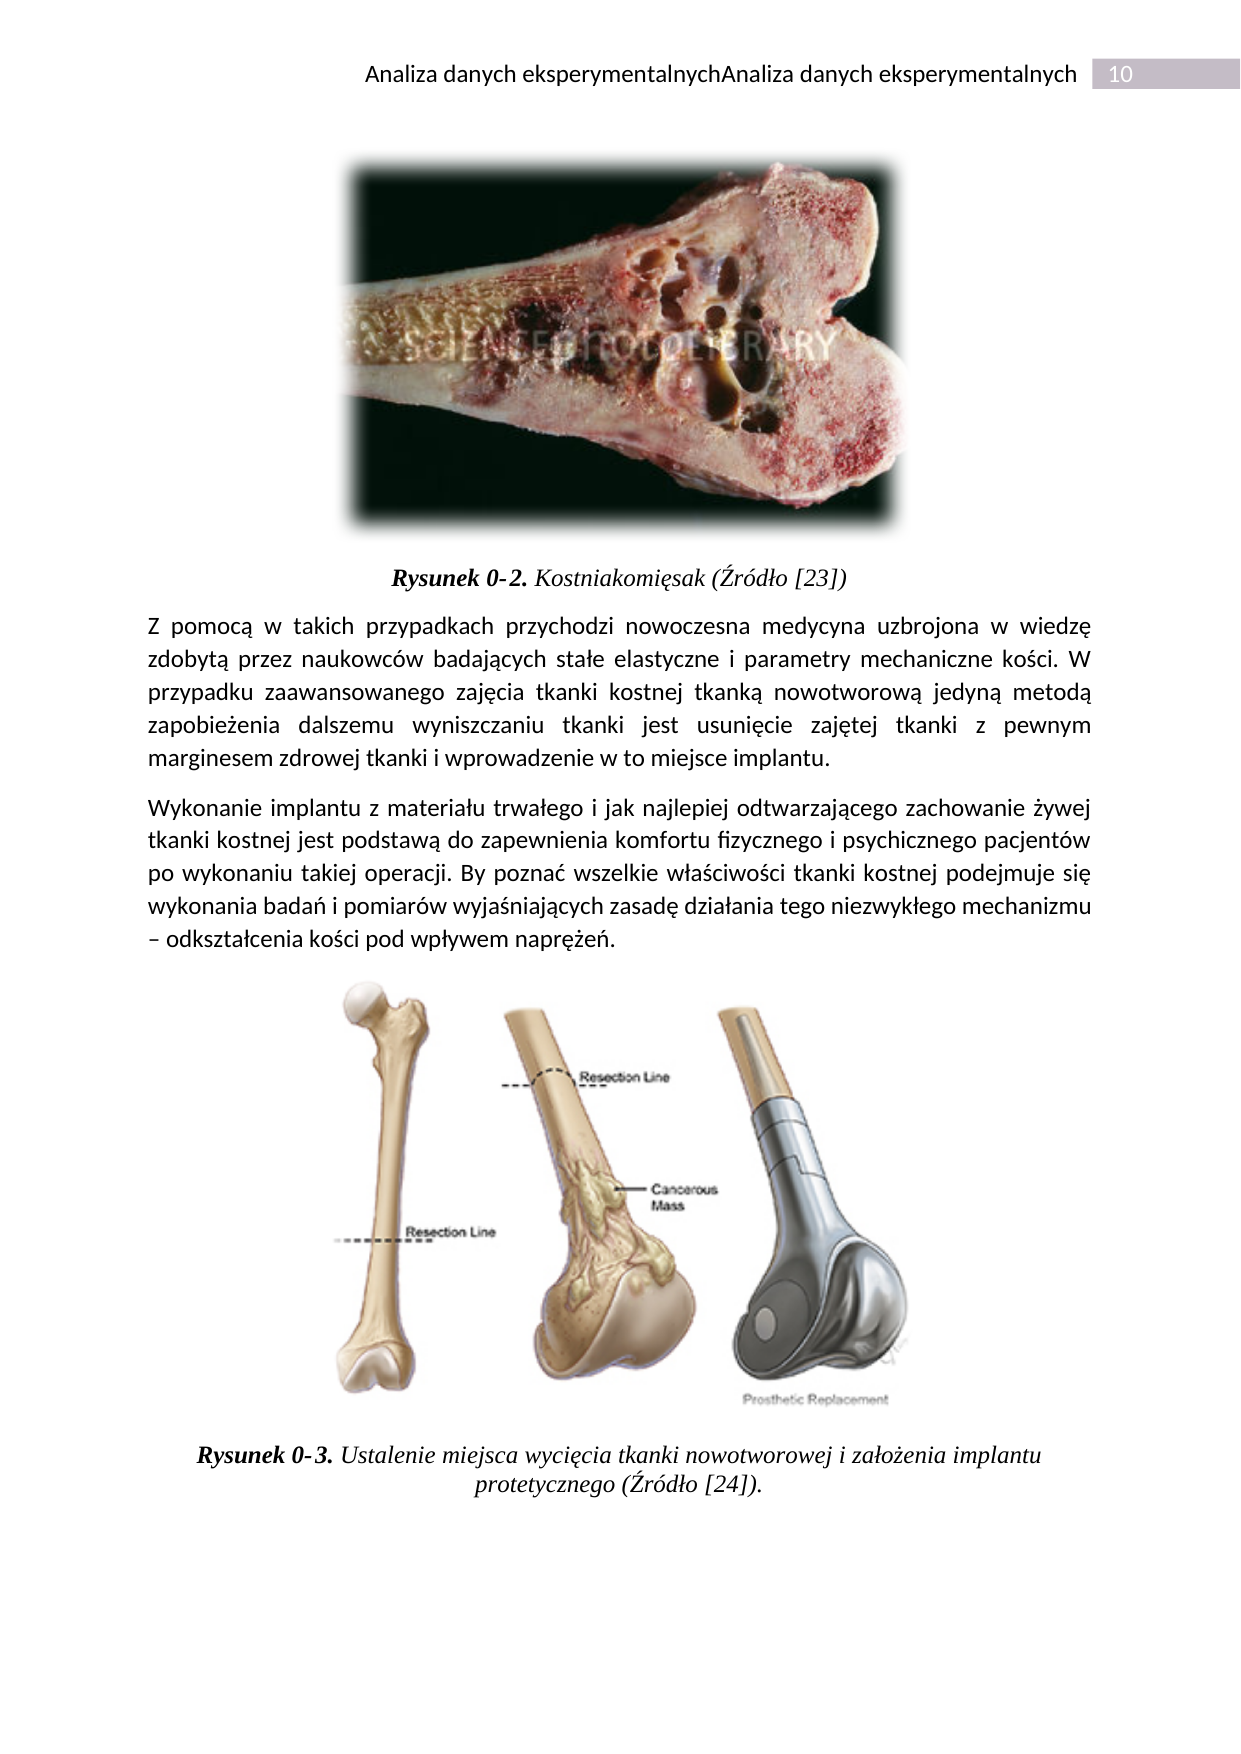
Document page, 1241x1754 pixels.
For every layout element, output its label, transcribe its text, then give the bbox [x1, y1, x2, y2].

text Z pomocą w takich przypadkach przychodzi nowoczesna medycyna uzbrojona w wiedzę zdobytą przez naukowców badających stałe elastyczne i parametry mechaniczne kości. W przypadku zaawansowanego zajęcia tkanki kostnej tkanką nowotworową jedyną metodą zapobieżenia dalszemu wyniszczaniu tkanki jest usunięcie zajętej tkanki z pewnym marginesem zdrowej tkanki i wprowadzenie w to miejsce implantu. [148, 610, 1092, 773]
text Rysunek 0-2. Kostniakomięsak (Źródło [23]) [148, 563, 1092, 591]
text Rysunek 0-3. Ustalenie miejsca wycięcia tkanki nowotworowej i założenia implantu protetycznego (Źródło [24]). [148, 1440, 1092, 1497]
picture [356, 1005, 888, 1388]
picture [365, 180, 879, 511]
text Wykonanie implantu z materiału trwałego i jak najlepiej odtwarzającego zachowanie żywej tkanki kostnej jest podstawą do zapewnienia komfortu fizycznego i psychicznego pacjentów po wykonaniu takiej operacji. By poznać wszelkie właściwości tkanki kostnej podejmuje się wykonania badań i pomiarów wyjaśniających zasadę działania tego niezwykłego mechanizmu – odkształcenia kości pod wpływem naprężeń. [148, 792, 1092, 954]
